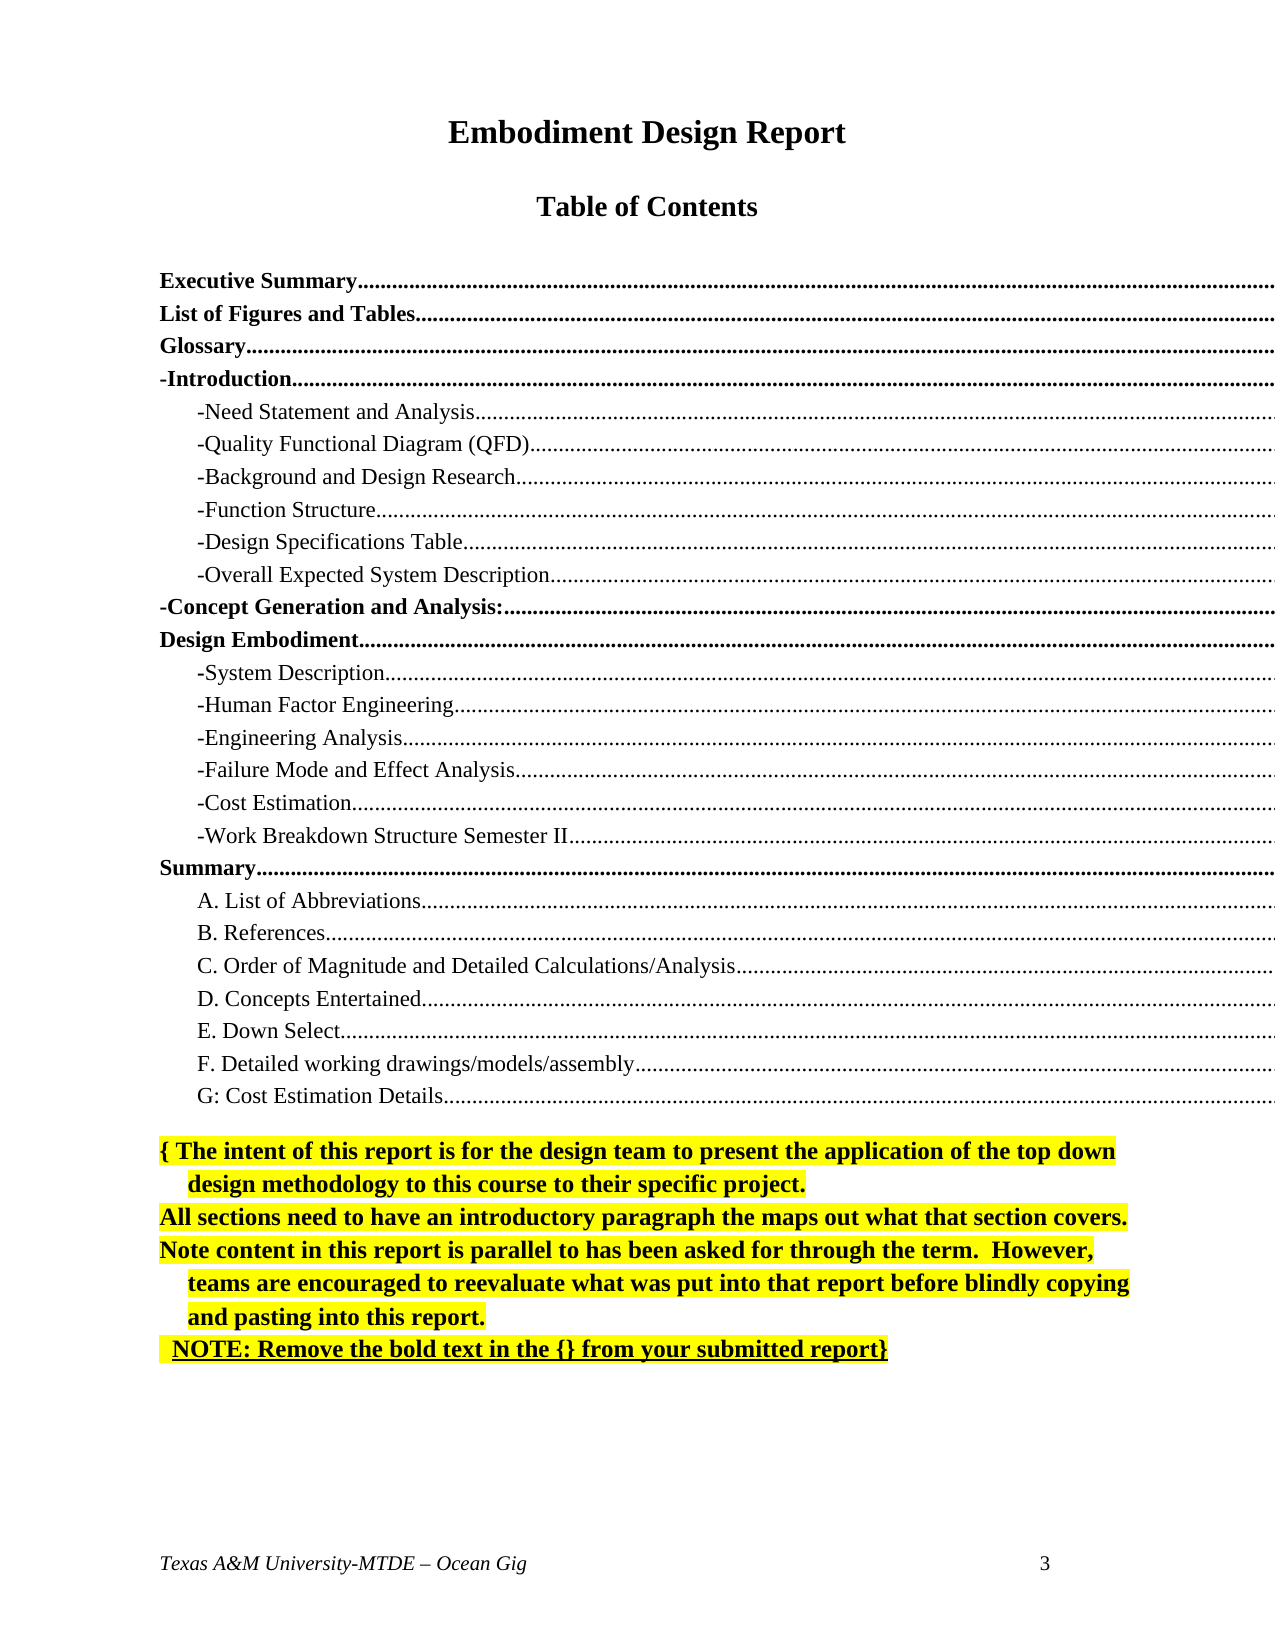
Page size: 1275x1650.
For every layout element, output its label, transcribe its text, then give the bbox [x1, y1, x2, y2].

text All sections need to have an introductory paragraph the maps out what that section covers. [159, 1202, 1134, 1231]
text Embodiment Design Report [159, 112, 1134, 151]
text NOTE: Remove the bold text in the {} from your submitted report} [159, 1334, 1134, 1363]
text Table of Contents [159, 189, 1134, 223]
text Note content in this report is parallel to has been asked for through the term. However, teams are encouraged to reevaluate what was put into that report before blindly copying and pasting into this report. [159, 1236, 1134, 1330]
text { The intent of this report is for the design team to present the application of the top down design methodology to this course to their specific project. [159, 1136, 1134, 1198]
